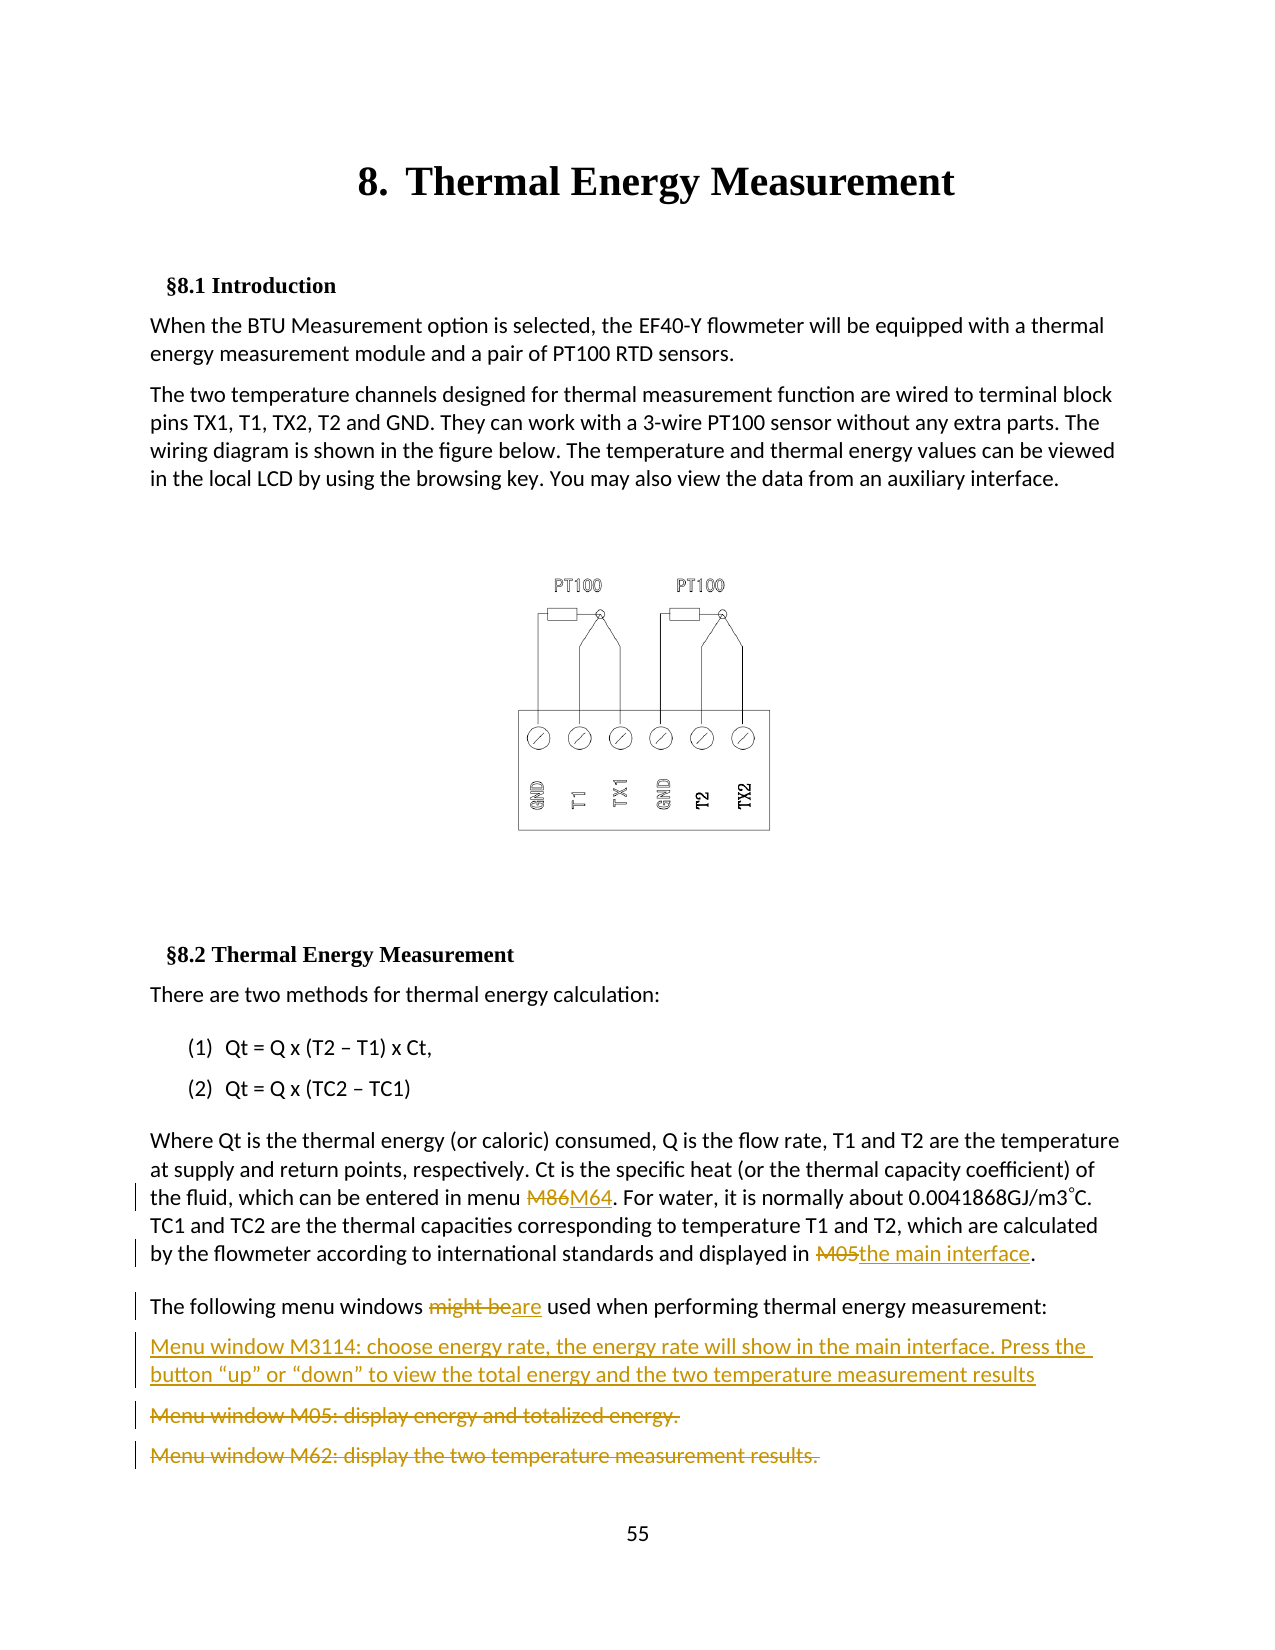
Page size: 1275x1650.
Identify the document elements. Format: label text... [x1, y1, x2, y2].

subtitle Thermal Energy Measurement [187, 157, 1125, 204]
list Qt = Q x (TC2 – TC1) [187, 1074, 1125, 1102]
text There are two methods for thermal energy calculation: [150, 980, 1125, 1008]
text The two temperature channels designed for thermal measurement function are wired to terminal block pins TX1, T1, TX2, T2 and GND. They can work with a 3-wire PT100 sensor without any extra parts. The wiring diagram is shown in the figure below. The temperature and thermal energy values can be viewed in the local LCD by using the browsing key. You may also view the data from an auxiliary interface. [150, 380, 1125, 492]
text The following menu windows used when performing thermal energy measurement: [150, 1292, 1125, 1320]
list Qt = Q x (T2 – T1) x Ct, [187, 1033, 1125, 1061]
text When the BTU Measurement option is selected, the EF40-Y flowmeter will be equipped with a thermal energy measurement module and a pair of PT100 RTD sensors. [150, 311, 1125, 367]
picture [496, 545, 779, 848]
text Where Qt is the thermal energy (or caloric) consumed, Q is the flow rate, T1 and T2 are the temperature at supply and return points, respectively. Ct is the specific heat (or the thermal capacity coefficient) of the fluid, which can be entered in menu . For water, it is normally about 0.0041868GJ/m3C. TC1 and TC2 are the thermal capacities corresponding to temperature T1 and T2, which are calculated by the flowmeter according to international standards and displayed in . [150, 1127, 1125, 1267]
subtitle §8.2 Thermal Energy Measurement [166, 941, 1109, 968]
subtitle §8.1 Introduction [166, 273, 1109, 299]
